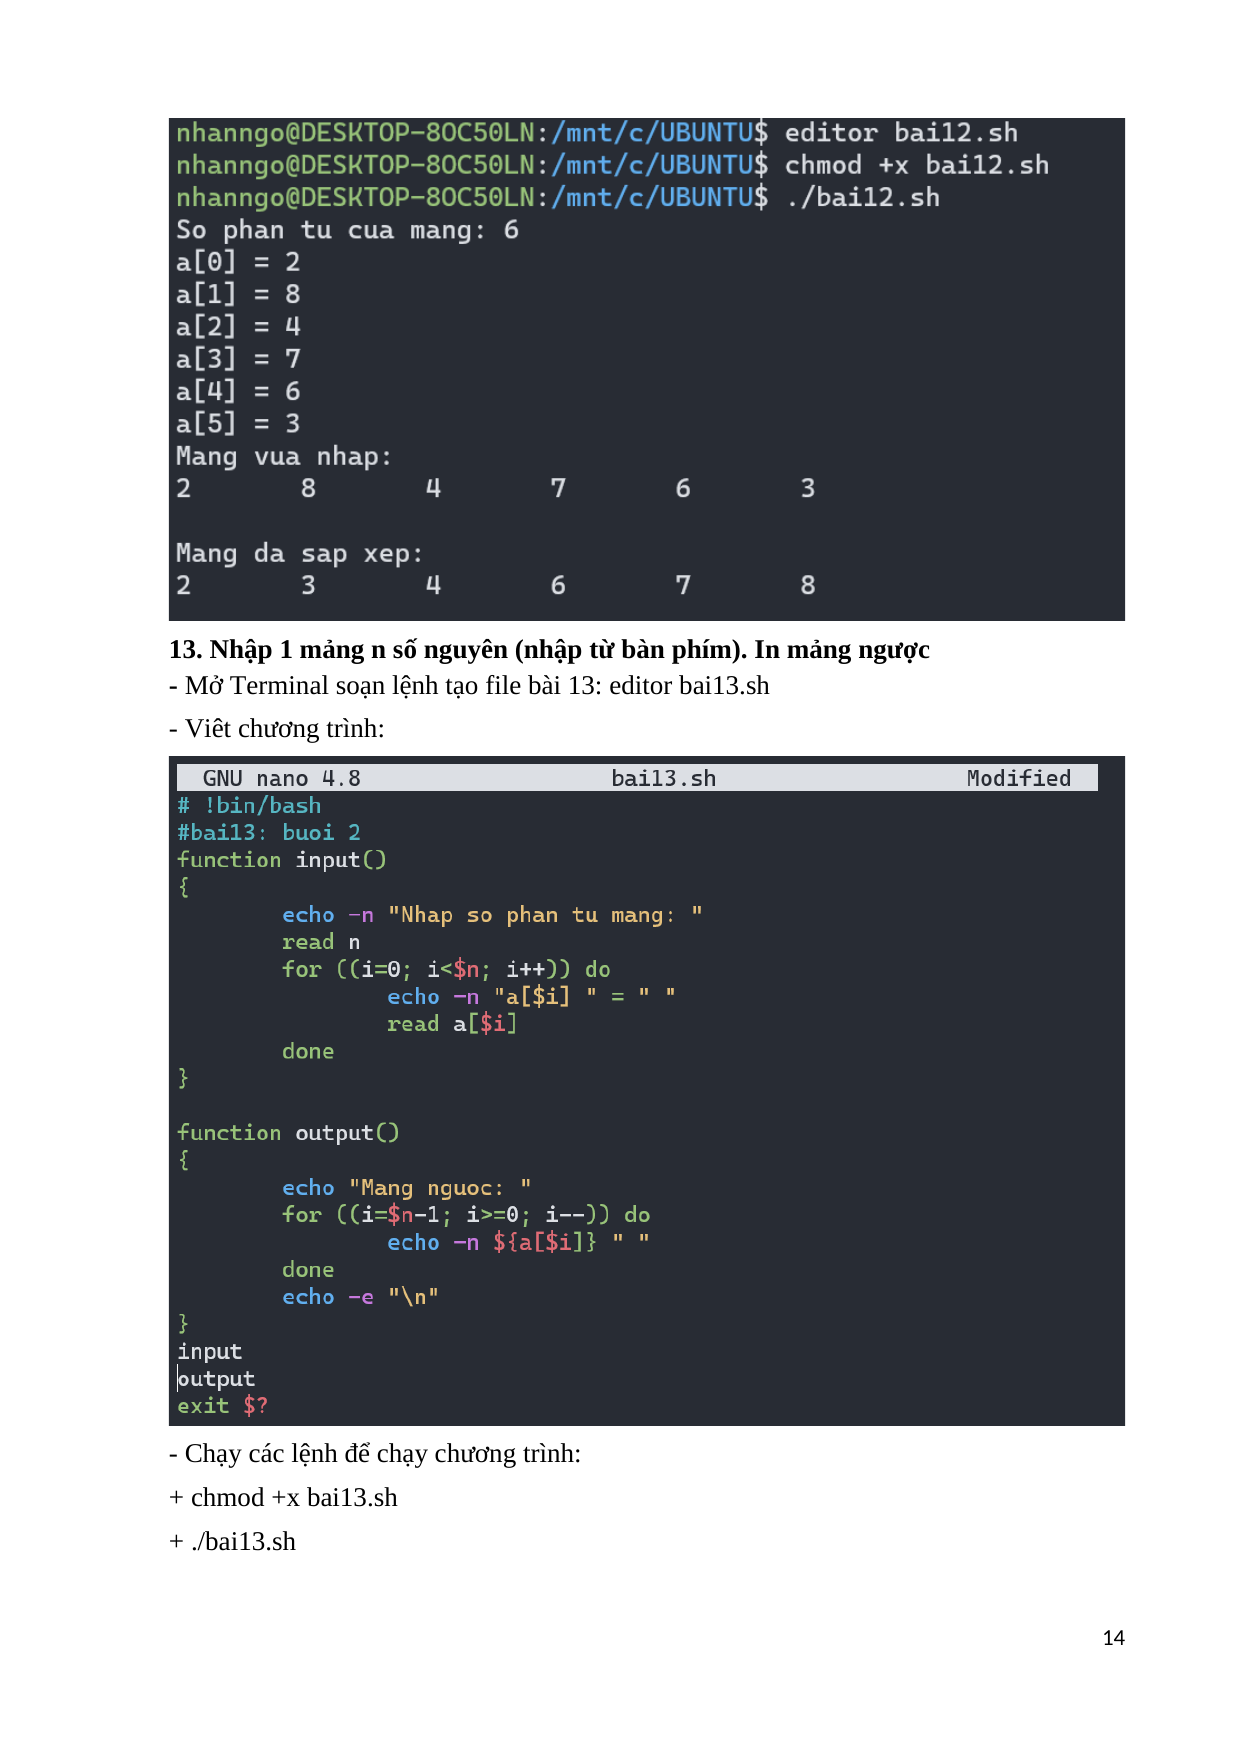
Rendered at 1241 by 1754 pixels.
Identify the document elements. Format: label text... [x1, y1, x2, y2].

text - Mở Terminal soạn lệnh tạo file bài 13: editor bai13.sh [169, 669, 1041, 700]
picture [168, 756, 1125, 1426]
text + chmod +x bai13.sh [169, 1481, 1041, 1512]
text - Viêt chương trình: [169, 712, 1041, 743]
picture [168, 118, 1125, 621]
text - Chạy các lệnh để chạy chương trình: [169, 1438, 1041, 1469]
text + ./bai13.sh [169, 1525, 1041, 1556]
subtitle 13. Nhập 1 mảng n số nguyên (nhập từ bàn phím). In mảng ngược [169, 633, 1125, 664]
